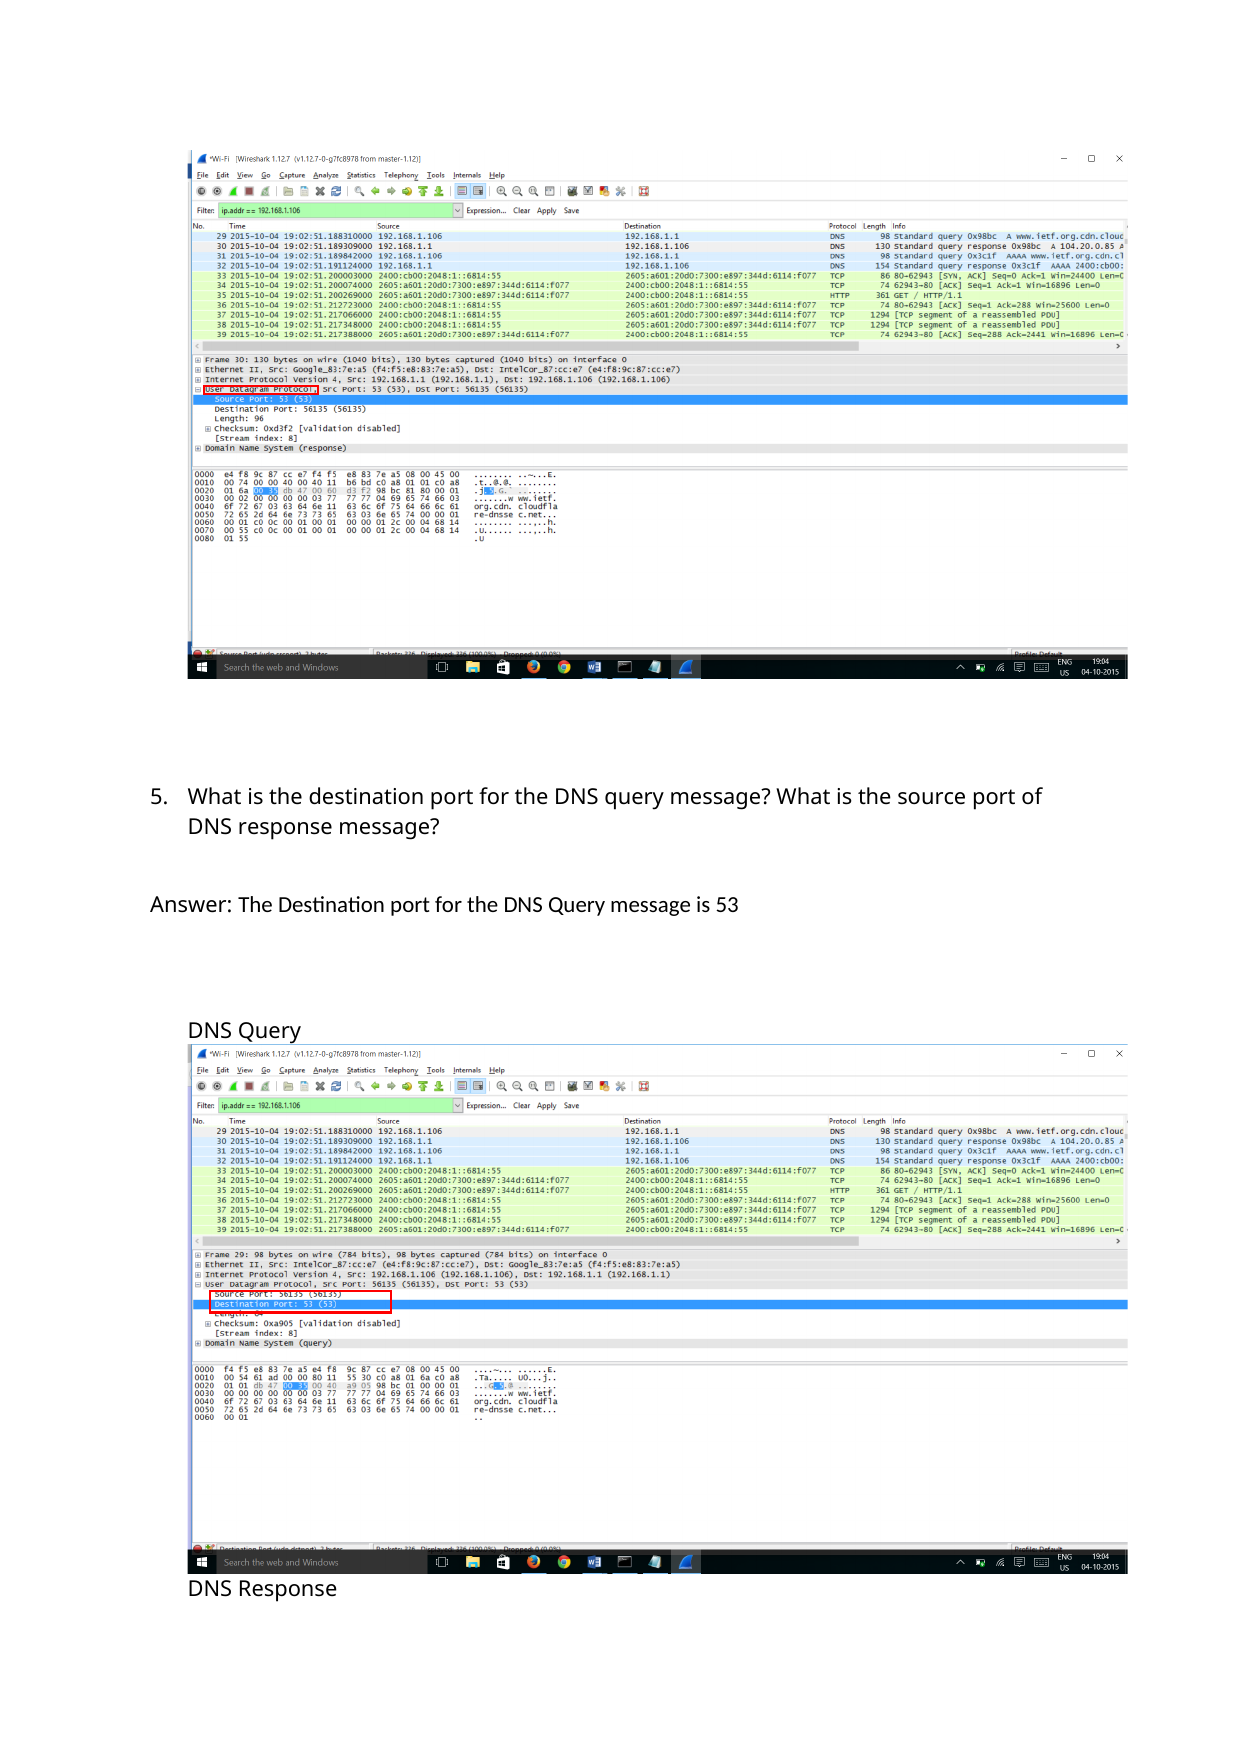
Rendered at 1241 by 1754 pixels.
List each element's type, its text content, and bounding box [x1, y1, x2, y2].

text Answer: The Destination port for the DNS Query message is 53 [150, 889, 1090, 919]
list What is the destination port for the DNS query message? What is the source port of DNS response message? [150, 781, 1090, 841]
text DNS Query [187, 1015, 1090, 1044]
picture [187, 1044, 1128, 1574]
text DNS Response [187, 1574, 1090, 1603]
picture [187, 150, 1128, 679]
